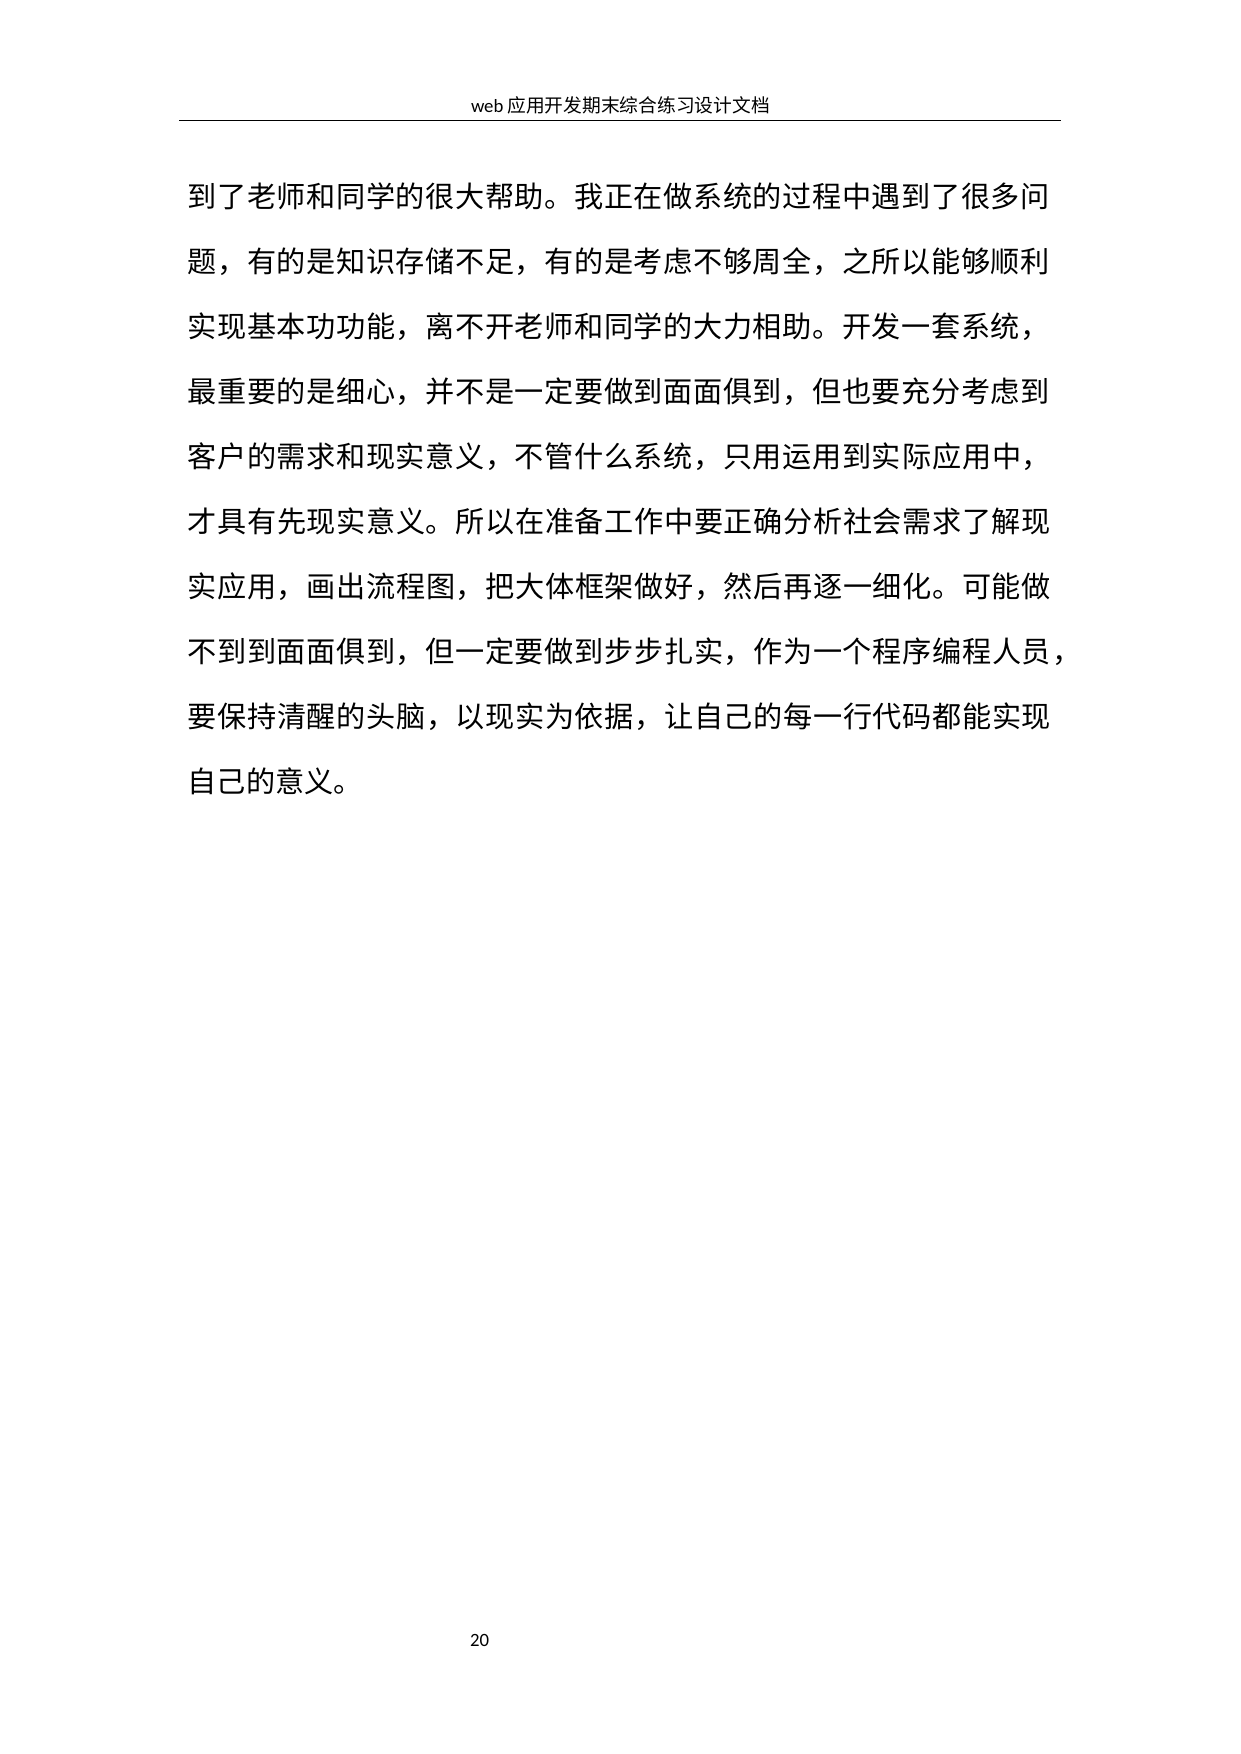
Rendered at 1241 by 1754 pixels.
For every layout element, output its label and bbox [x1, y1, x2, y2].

text [187, 162, 1053, 812]
